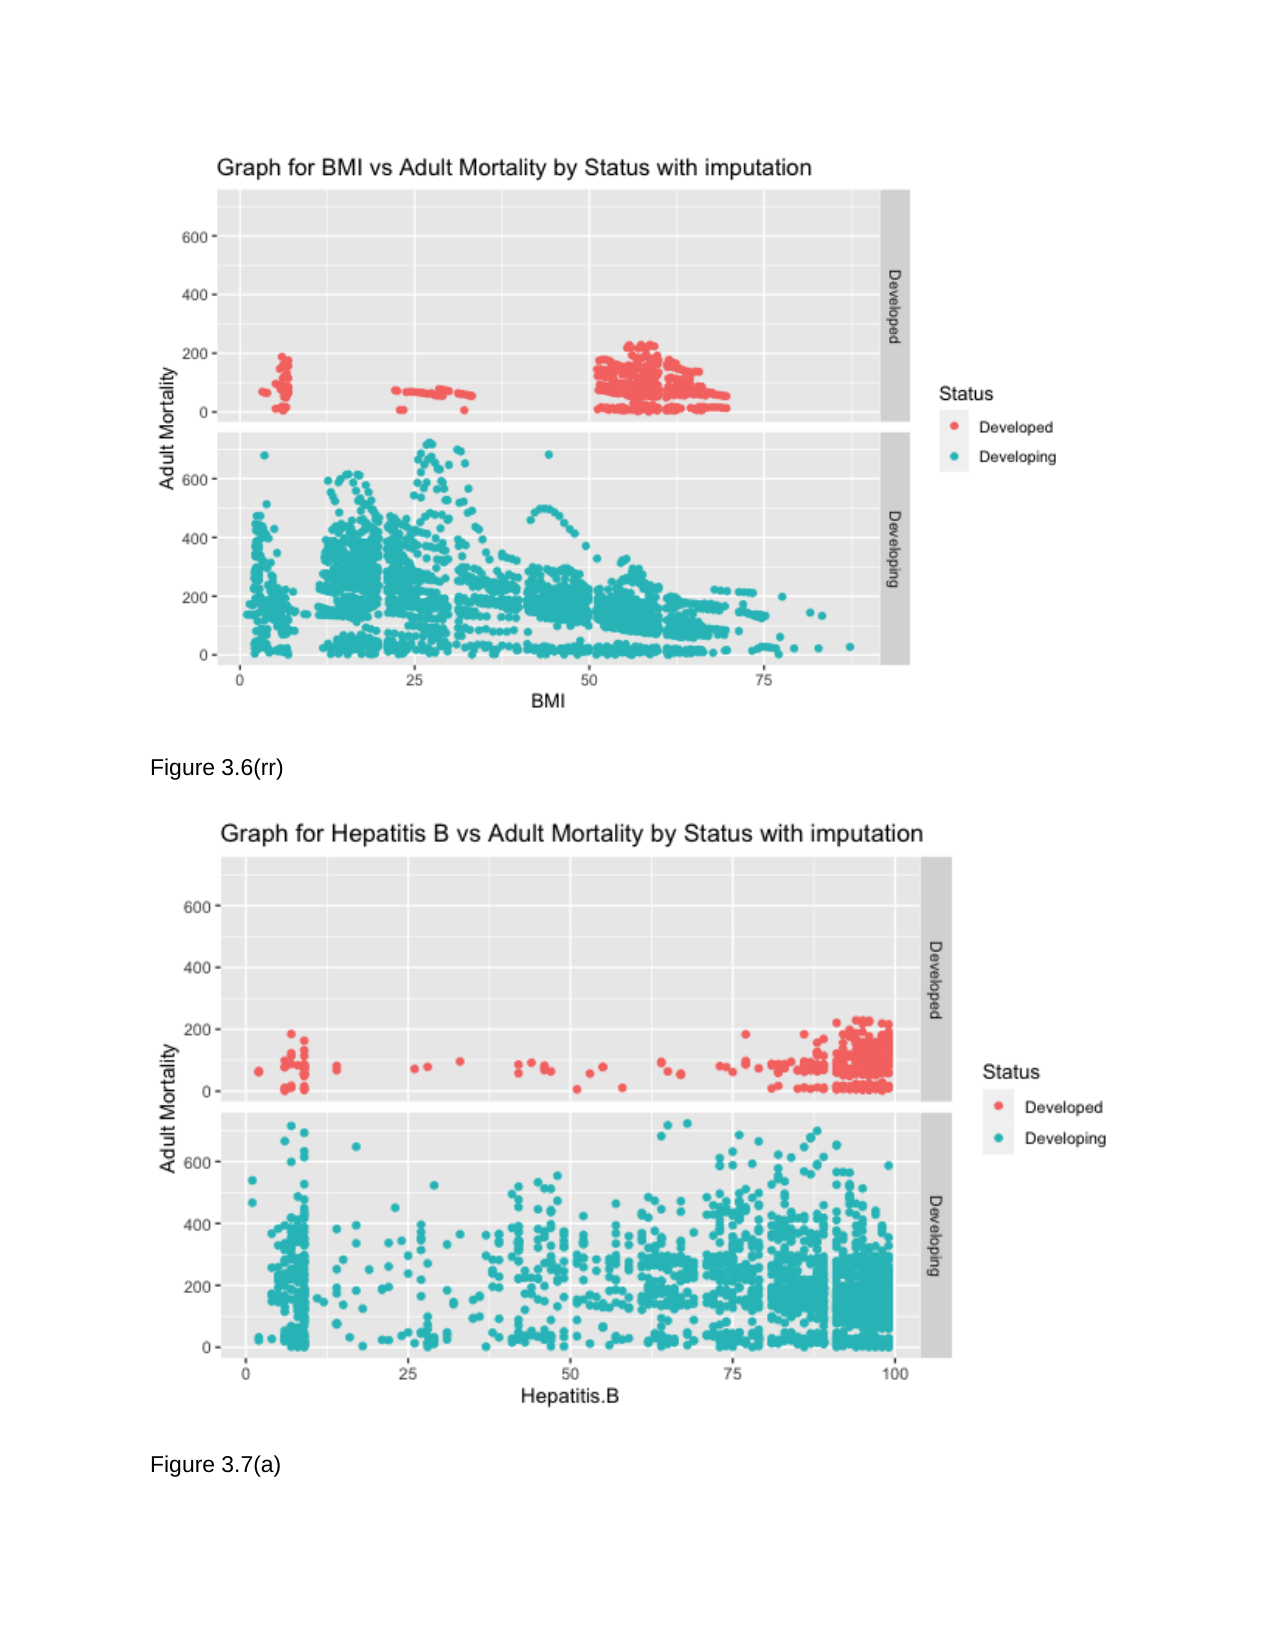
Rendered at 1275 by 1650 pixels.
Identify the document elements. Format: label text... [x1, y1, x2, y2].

picture [150, 150, 1075, 721]
text Figure 3.7(a) [150, 1451, 1125, 1477]
text Figure 3.6(rr) [150, 754, 1125, 781]
picture [150, 814, 1125, 1417]
